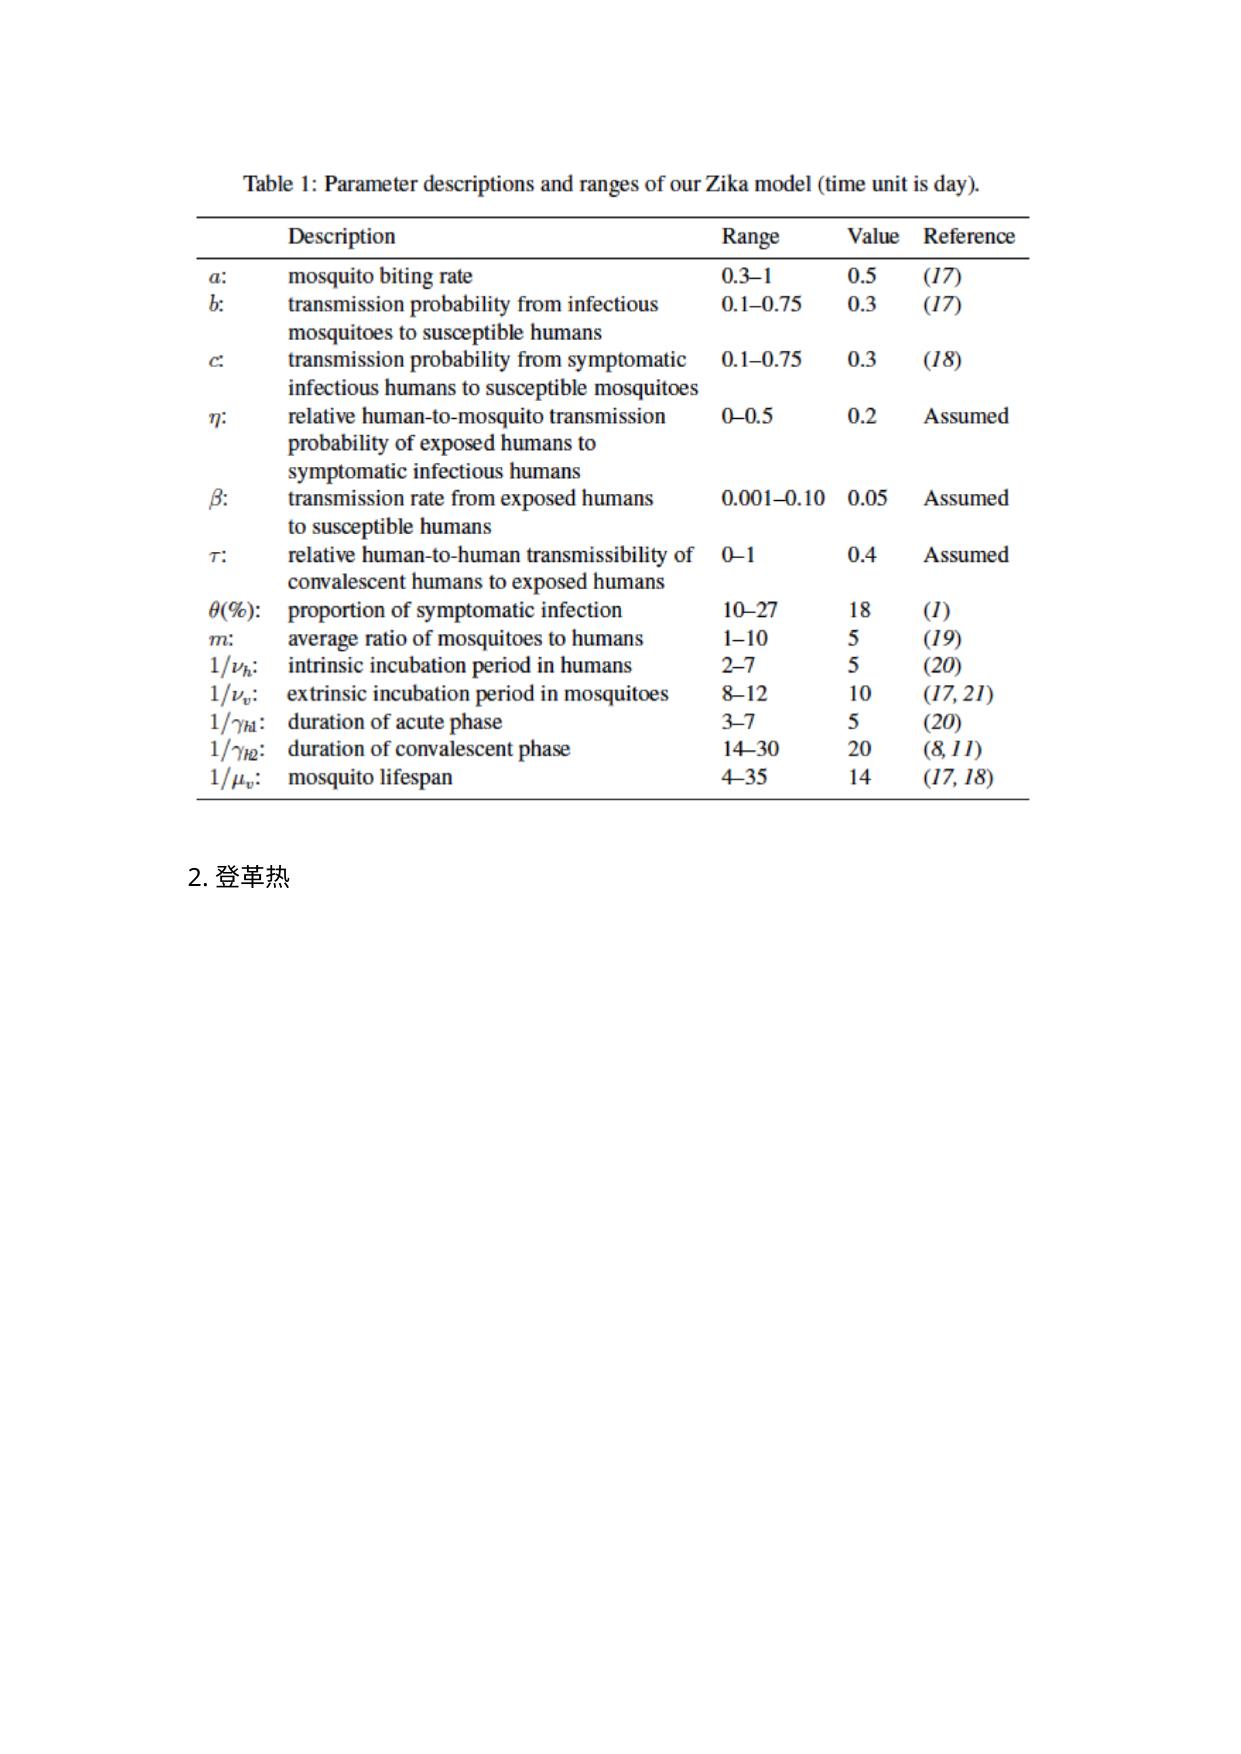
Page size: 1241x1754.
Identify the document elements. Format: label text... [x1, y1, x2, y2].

picture [187, 162, 1052, 816]
list 2. 登革热 [187, 844, 1053, 909]
